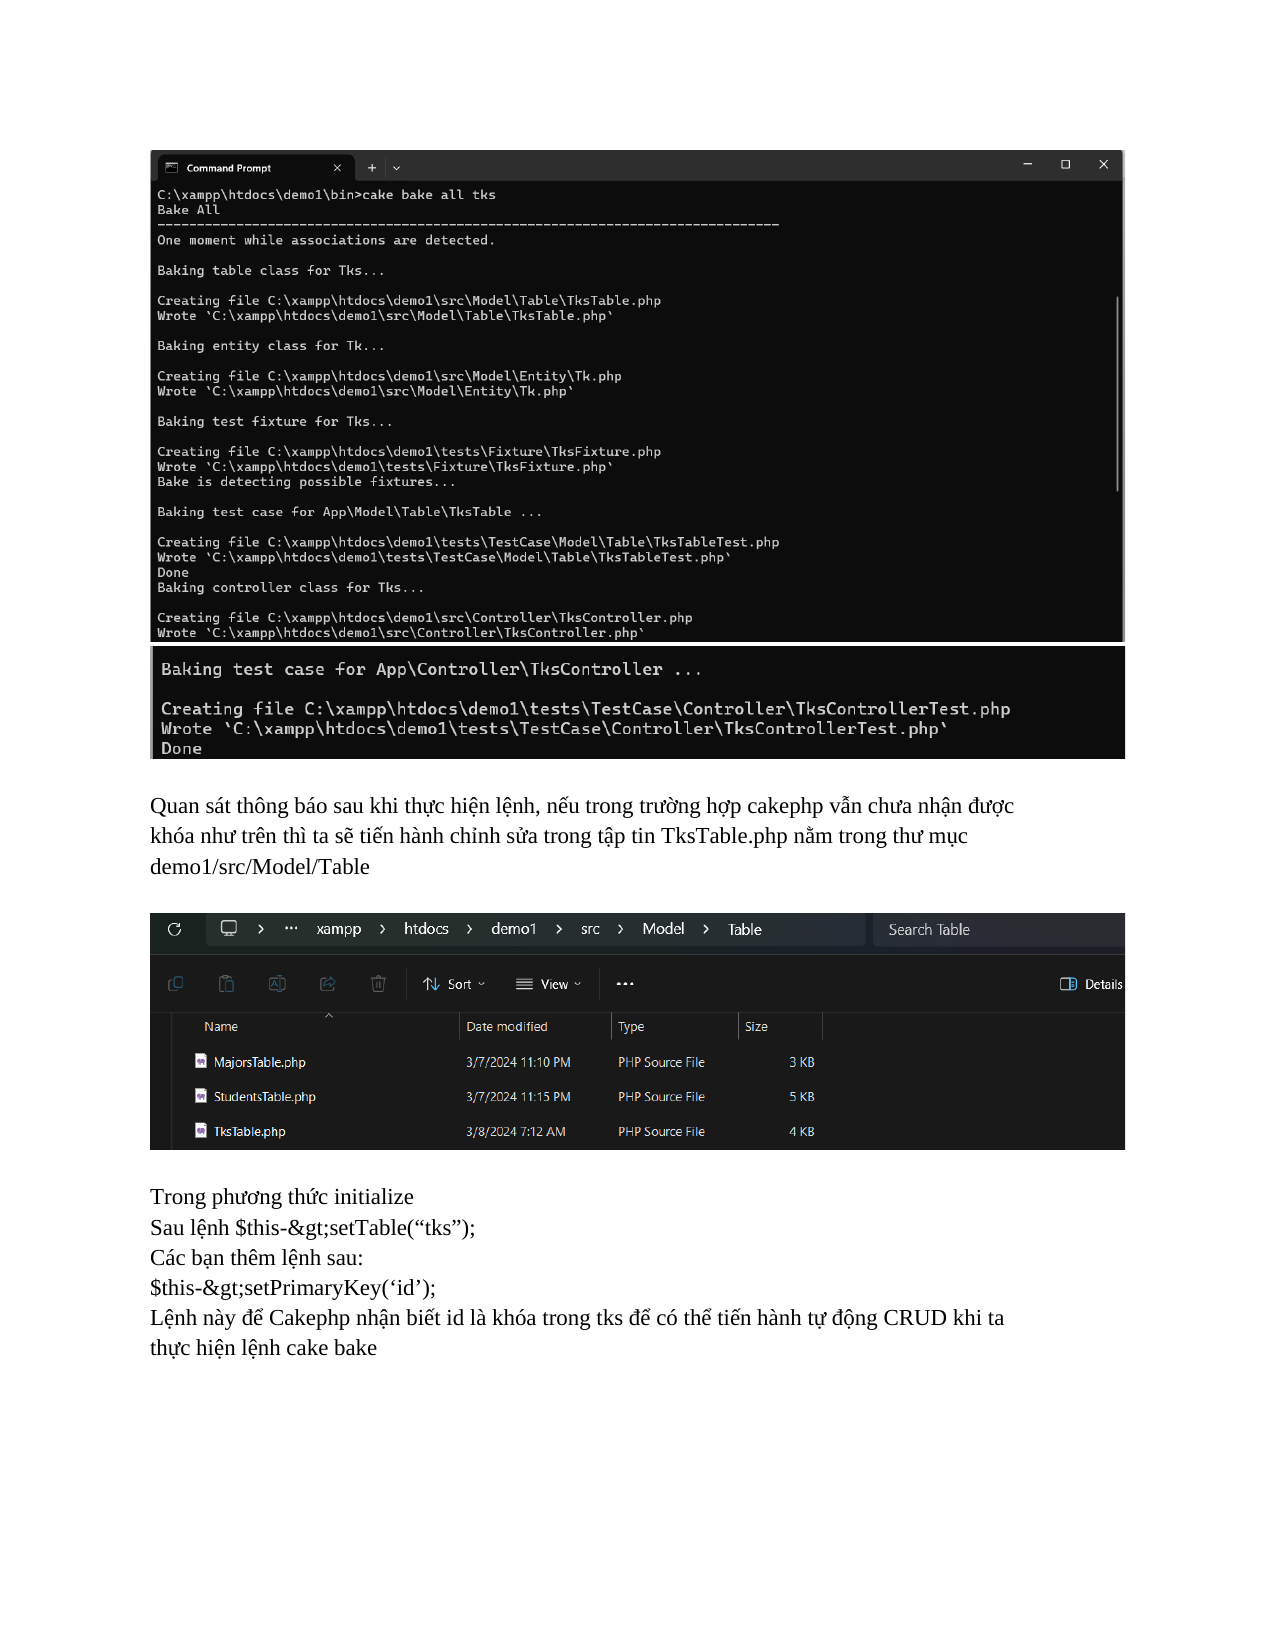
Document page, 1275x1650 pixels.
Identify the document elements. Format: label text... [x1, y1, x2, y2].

text Lệnh này để Cakephp nhận biết id là khóa trong tks để có thể tiến hành tự động CRUD khi ta [150, 1304, 1125, 1331]
picture [150, 913, 1125, 1150]
text $this-&gt;setPrimaryKey(‘id’); [150, 1274, 1125, 1300]
text Các bạn thêm lệnh sau: [150, 1244, 1125, 1270]
text khóa như trên thì ta sẽ tiến hành chỉnh sửa trong tập tin TksTable.php nằm trong thư mục [150, 823, 1125, 849]
text Trong phương thức initialize [150, 1183, 1125, 1210]
text Sau lệnh $this-&gt;setTable(“tks”); [150, 1214, 1125, 1240]
text thực hiện lệnh cake bake [150, 1334, 1125, 1361]
text demo1/src/Model/Table [150, 853, 1125, 879]
picture [150, 646, 1125, 759]
text Quan sát thông báo sau khi thực hiện lệnh, nếu trong trường hợp cakephp vẫn chưa nhận được [150, 792, 1125, 819]
picture [150, 150, 1125, 642]
